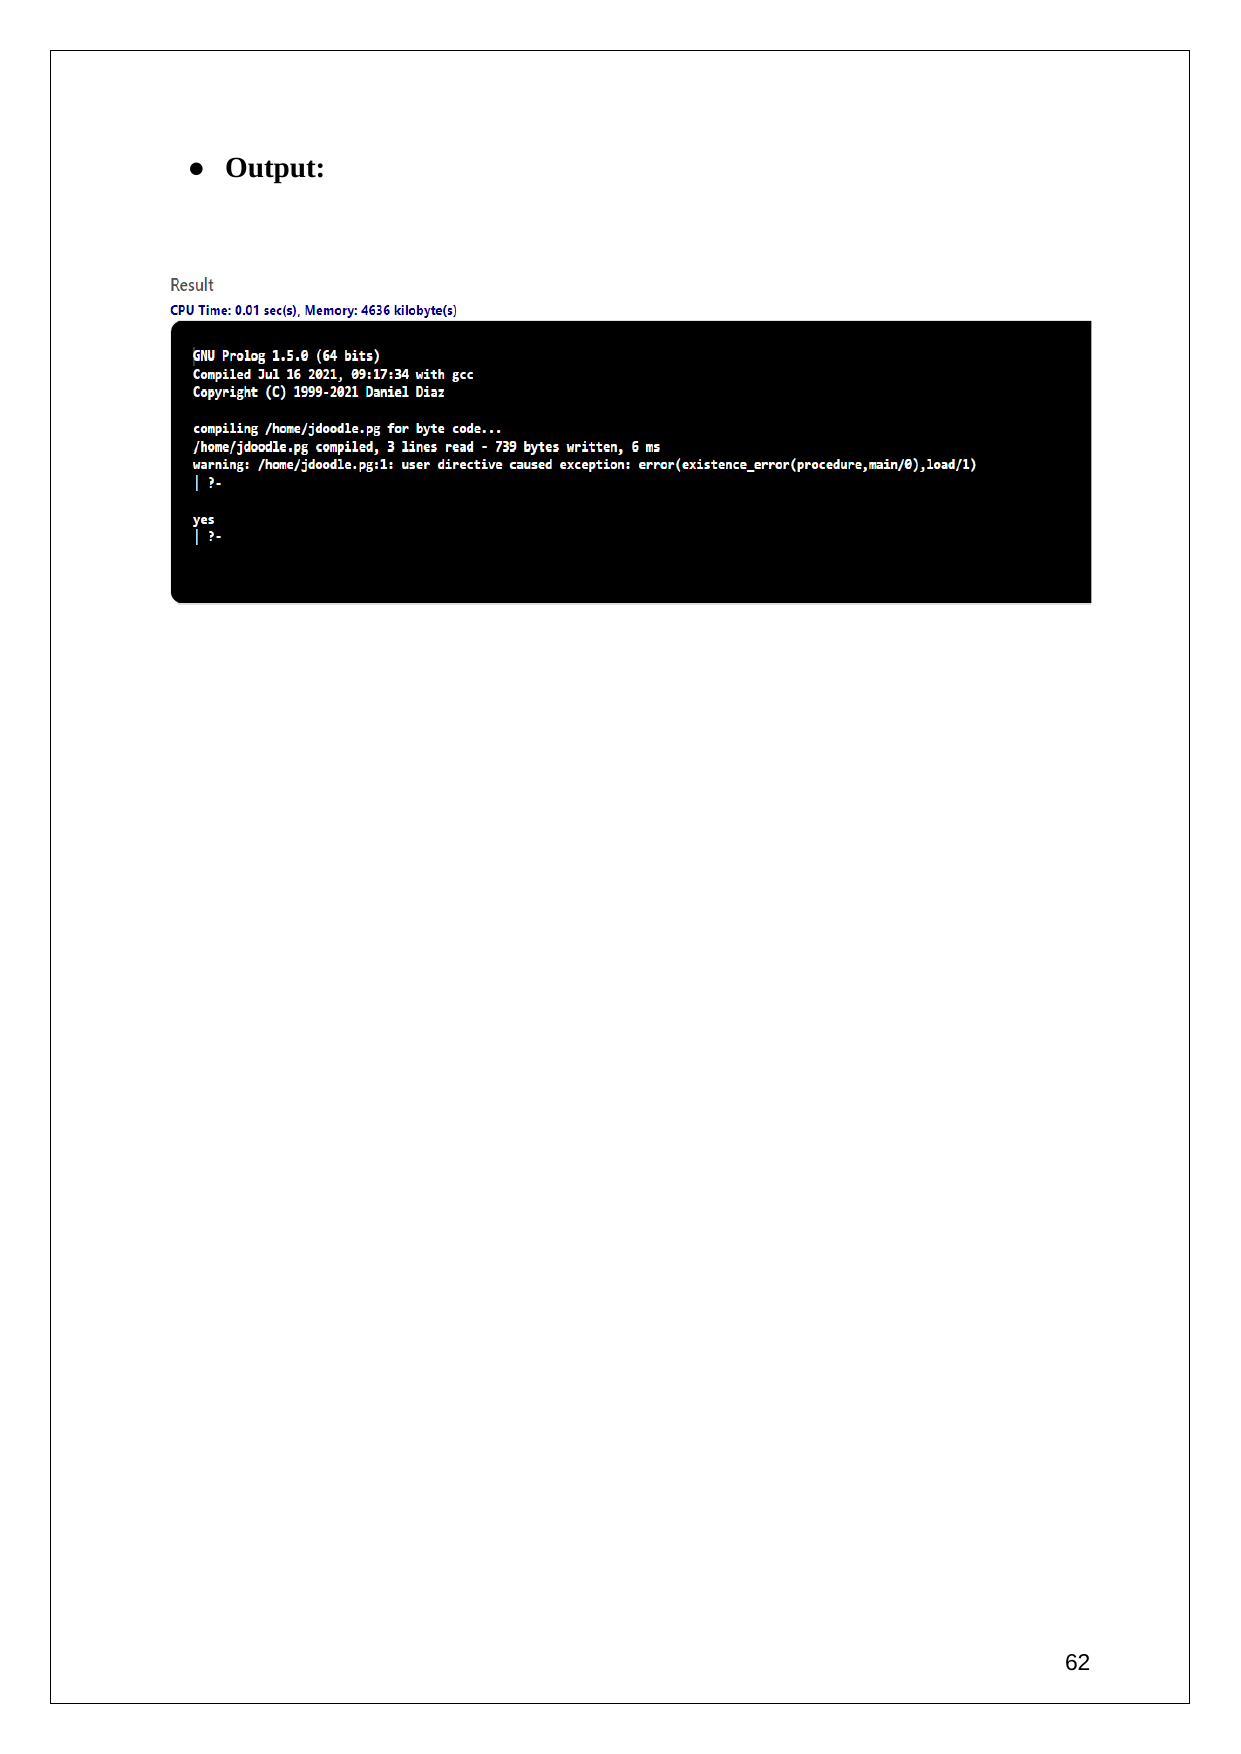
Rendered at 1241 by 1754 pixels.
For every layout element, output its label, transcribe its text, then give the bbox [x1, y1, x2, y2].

picture [150, 268, 1092, 635]
list Output: [187, 150, 1090, 183]
